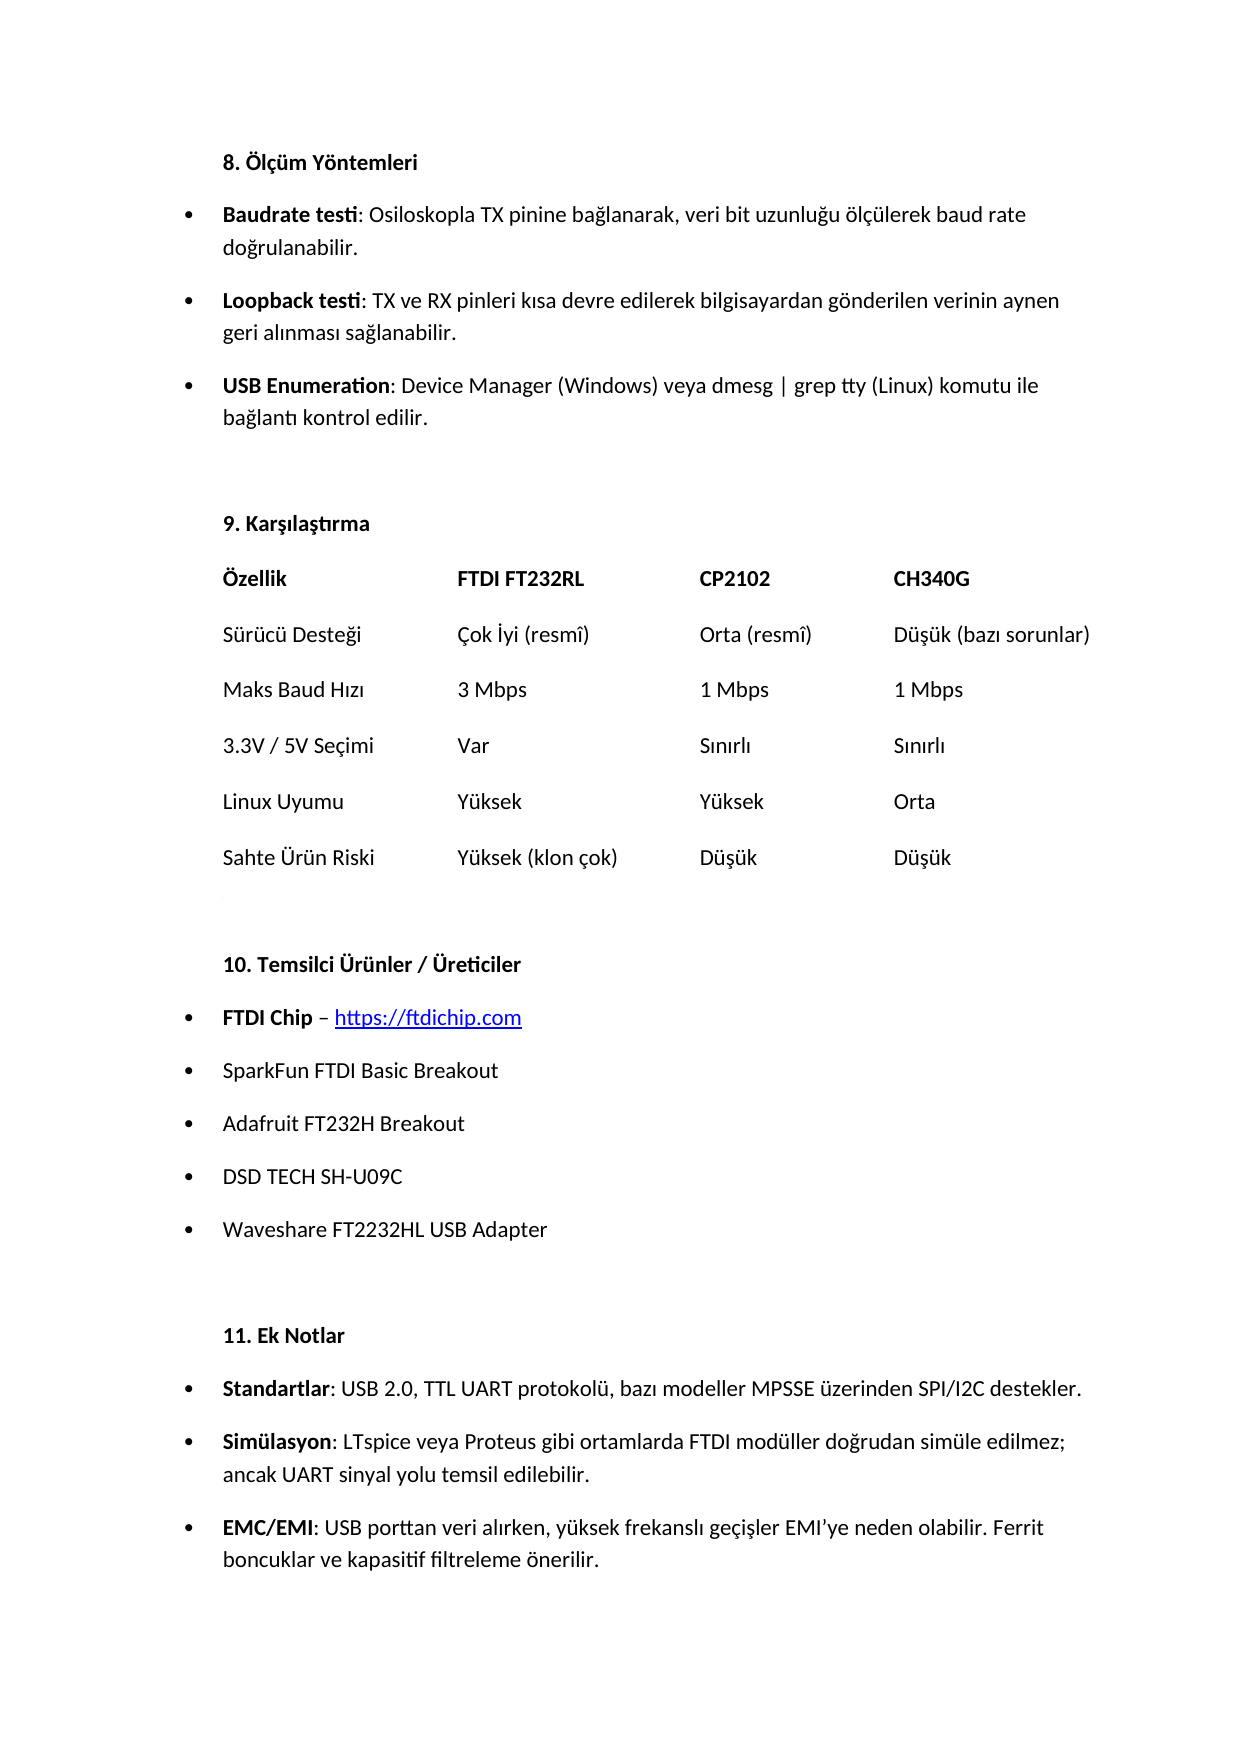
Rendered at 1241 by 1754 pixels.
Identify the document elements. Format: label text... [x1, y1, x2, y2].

table_cell 3.3V / 5V Seçimi [146, 730, 381, 786]
table_cell 3 Mbps [381, 674, 623, 730]
table_cell Düşük [623, 841, 817, 897]
text 11. Ek Notlar [223, 1321, 1093, 1349]
list Loopback testi: TX ve RX pinleri kısa devre edilerek bilgisayardan gönderilen verinin aynen geri alınması sağlanabilir. [185, 286, 1093, 346]
table_cell Sınırlı [817, 730, 1097, 786]
text 8. Ölçüm Yöntemleri [223, 148, 1093, 176]
table_cell Var [381, 730, 623, 786]
table_cell Sahte Ürün Riski [146, 841, 381, 897]
text 10. Temsilci Ürünler / Üreticiler [223, 950, 1093, 978]
table_cell Sınırlı [623, 730, 817, 786]
table_cell 1 Mbps [817, 674, 1097, 730]
table_header FTDI FT232RL [381, 562, 623, 618]
text 9. Karşılaştırma [223, 509, 1093, 537]
table_header CP2102 [623, 562, 817, 618]
list EMC/EMI: USB porttan veri alırken, yüksek frekanslı geçişler EMI’ye neden olabilir. Ferrit boncuklar ve kapasitif filtreleme önerilir. [185, 1513, 1093, 1573]
table_cell Maks Baud Hızı [146, 674, 381, 730]
table_cell Yüksek [623, 786, 817, 841]
list Standartlar: USB 2.0, TTL UART protokolü, bazı modeller MPSSE üzerinden SPI/I2C destekler. [185, 1374, 1093, 1402]
list Waveshare FT2232HL USB Adapter [185, 1215, 1093, 1243]
table_cell Orta (resmî) [623, 618, 817, 674]
list Simülasyon: LTspice veya Proteus gibi ortamlarda FTDI modüller doğrudan simüle edilmez; ancak UART sinyal yolu temsil edilebilir. [185, 1427, 1093, 1488]
table_cell Orta [817, 786, 1097, 841]
list FTDI Chip – https://ftdichip.com [185, 1003, 1093, 1031]
list SparkFun FTDI Basic Breakout [185, 1056, 1093, 1084]
list USB Enumeration: Device Manager (Windows) veya dmesg | grep tty (Linux) komutu ile bağlantı kontrol edilir. [185, 371, 1093, 431]
table_cell Sürücü Desteği [146, 618, 381, 674]
table_header CH340G [817, 562, 1097, 618]
list Baudrate testi: Osiloskopla TX pinine bağlanarak, veri bit uzunluğu ölçülerek baud rate doğrulanabilir. [185, 201, 1093, 261]
table_cell Düşük (bazı sorunlar) [817, 618, 1097, 674]
table_cell Yüksek (klon çok) [381, 841, 623, 897]
list DSD TECH SH-U09C [185, 1162, 1093, 1190]
table_cell Çok İyi (resmî) [381, 618, 623, 674]
table_header Özellik [146, 562, 381, 618]
table_cell 1 Mbps [623, 674, 817, 730]
table_cell Düşük [817, 841, 1097, 897]
table_cell Linux Uyumu [146, 786, 381, 841]
list Adafruit FT232H Breakout [185, 1109, 1093, 1137]
table_cell Yüksek [381, 786, 623, 841]
